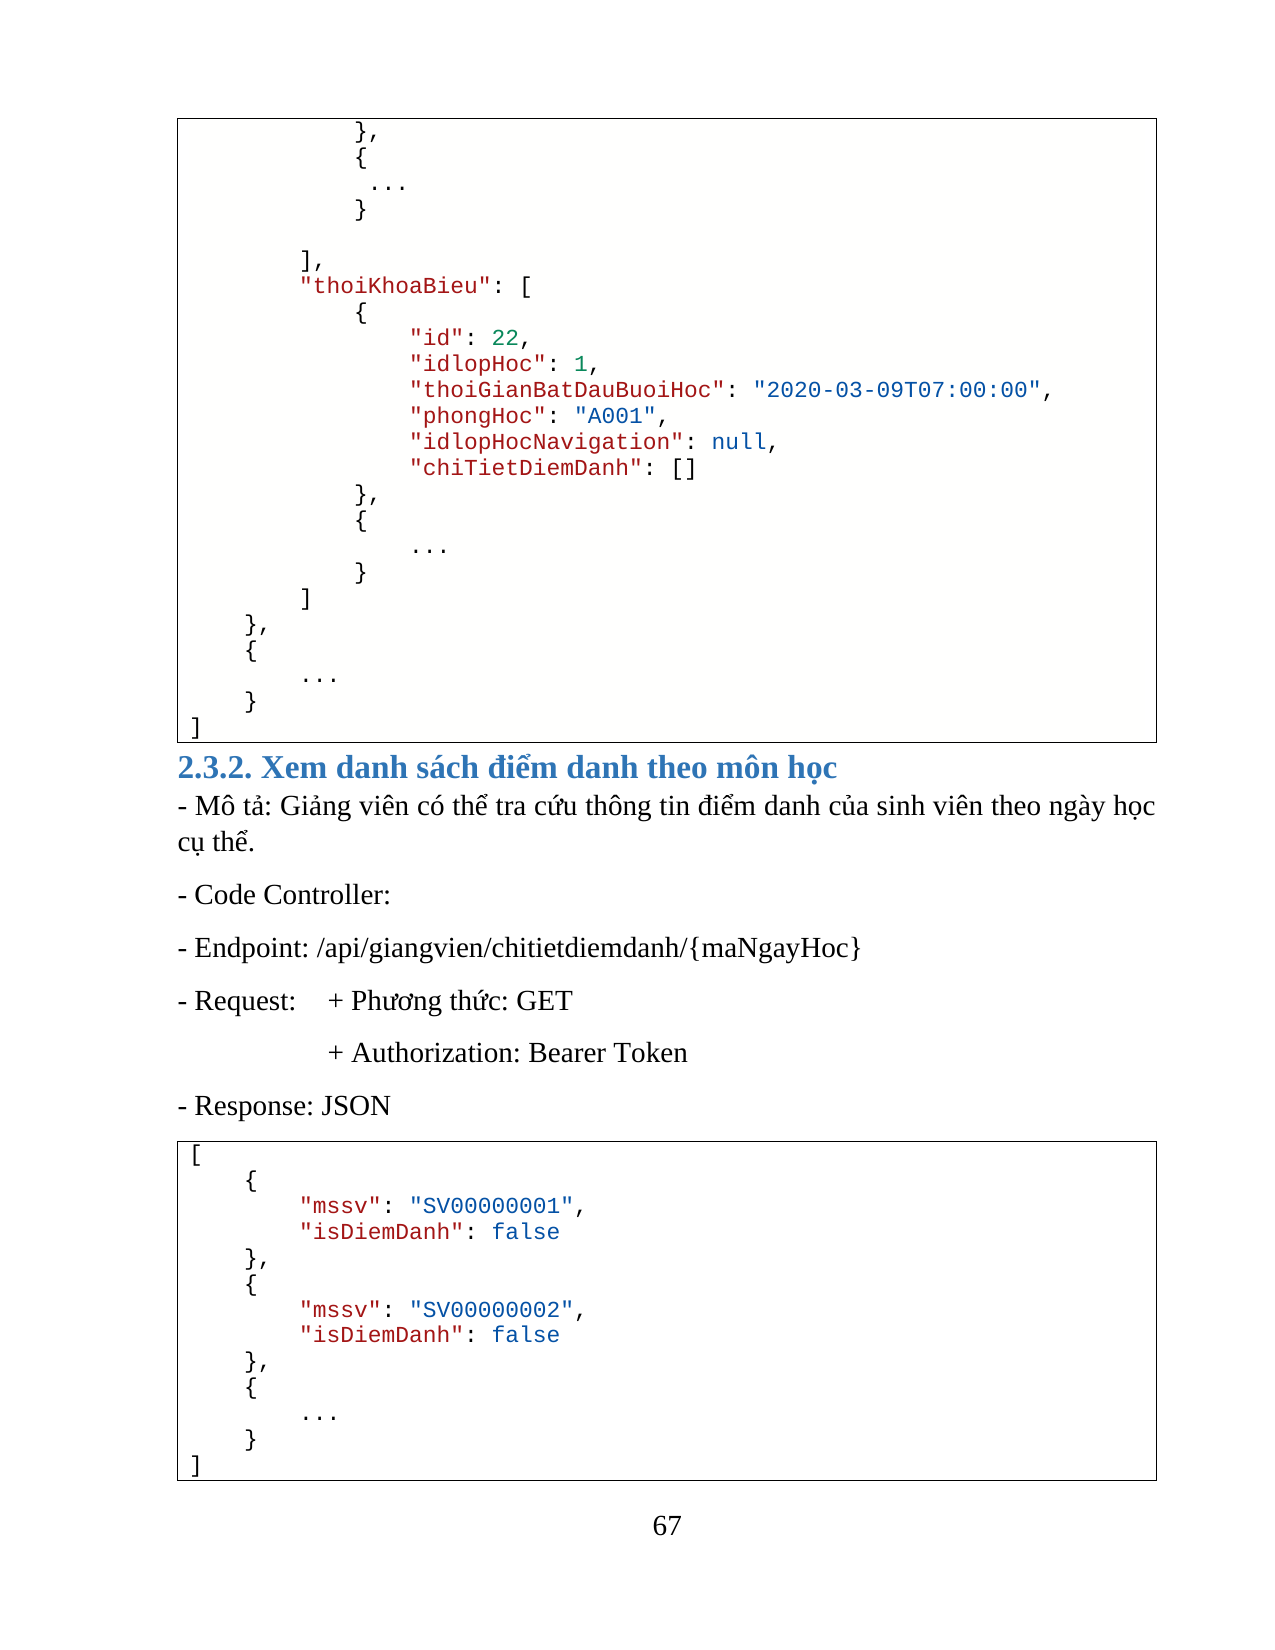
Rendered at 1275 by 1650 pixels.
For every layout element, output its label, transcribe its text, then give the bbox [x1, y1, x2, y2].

table_header [ { "mssv": "SV00000001", "isDiemDanh": false }, { "mssv": "SV00000002", "isDiemDanh": false }, { ... } ] [178, 1142, 1156, 1479]
text - Code Controller: [177, 877, 1157, 911]
text - Response: JSON [177, 1088, 1157, 1122]
text - Mô tả: Giảng viên có thể tra cứu thông tin điểm danh của sinh viên theo ngày học cụ thể. [177, 788, 1157, 858]
text - Request: + Phương thức: GET [177, 983, 1157, 1016]
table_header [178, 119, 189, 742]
subtitle 2.3.2. Xem danh sách điểm danh theo môn học [177, 747, 1157, 785]
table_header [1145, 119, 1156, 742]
text + Authorization: Bearer Token [177, 1036, 1157, 1069]
text - Endpoint: /api/giangvien/chitietdiemdanh/{maNgayHoc} [177, 930, 1157, 963]
